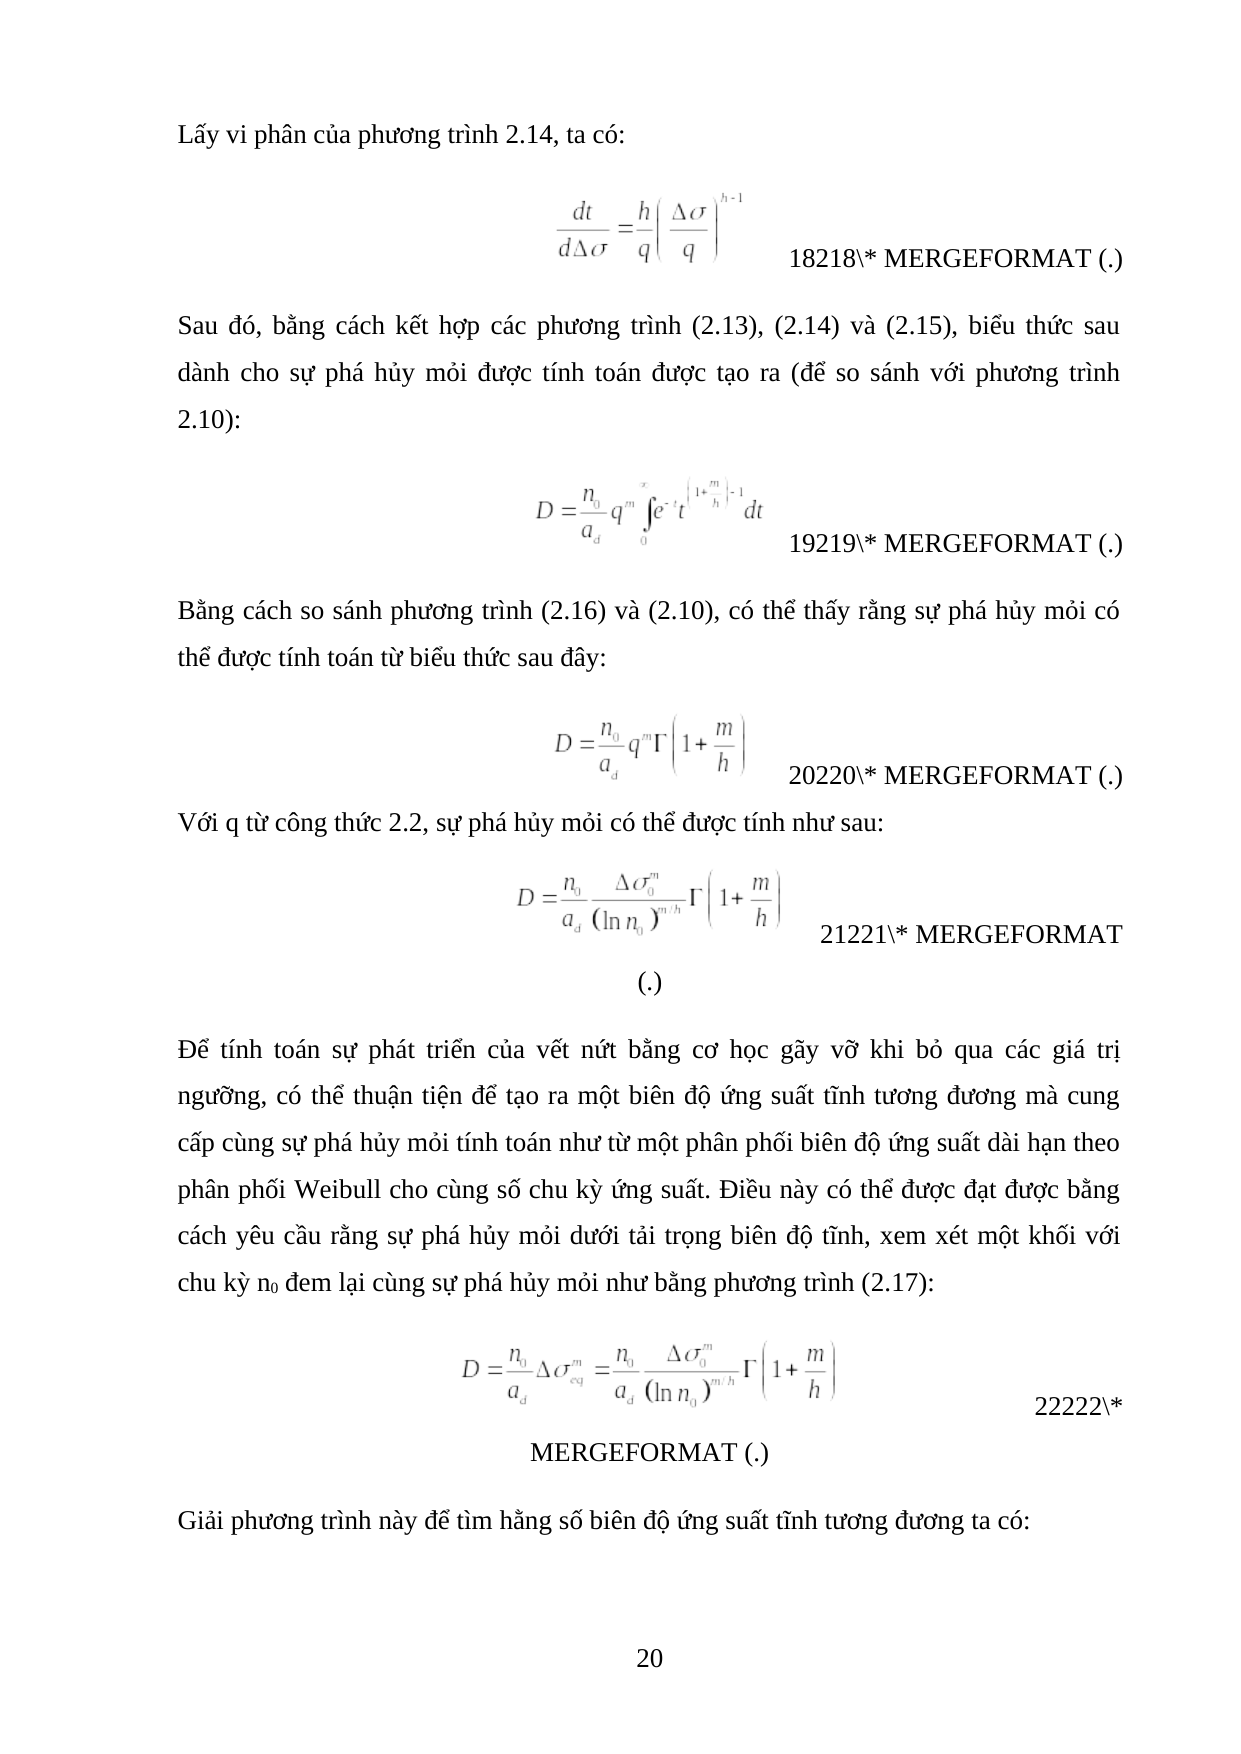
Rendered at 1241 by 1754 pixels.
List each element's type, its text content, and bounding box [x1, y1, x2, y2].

text Giải phương trình này để tìm hằng số biên độ ứng suất tĩnh tương đương ta có: [177, 1504, 1122, 1535]
text Để tính toán sự phát triển của vết nứt bằng cơ học gãy vỡ khi bỏ qua các giá trị ngưỡng, có thể thuận tiện để tạo ra một biên độ ứng suất tĩnh tương đương mà cung cấp cùng sự phá hủy mỏi tính toán như từ một phân phối biên độ ứng suất dài hạn theo phân phối Weibull cho cùng số chu kỳ ứng suất. Điều này có thể được đạt được bằng cách yêu cầu rằng sự phá hủy mỏi dưới tải trọng biên độ tĩnh, xem xét một khối với chu kỳ n0 đem lại cùng sự phá hủy mỏi như bằng phương trình (2.17): [177, 1033, 1122, 1297]
text Lấy vi phân của phương trình 2.14, ta có: [177, 118, 1122, 149]
text Với q từ công thức 2.2, sự phá hủy mỏi có thể được tính như sau: [177, 806, 1122, 837]
text Sau đó, bằng cách kết hợp các phương trình (2.13), (2.14) và (2.15), biểu thức sau dành cho sự phá hủy mỏi được tính toán được tạo ra (để so sánh với phương trình 2.10): [177, 309, 1122, 434]
text Bằng cách so sánh phương trình (2.16) và (2.10), có thể thấy rằng sự phá hủy mỏi có thể được tính toán từ biểu thức sau đây: [177, 594, 1122, 672]
